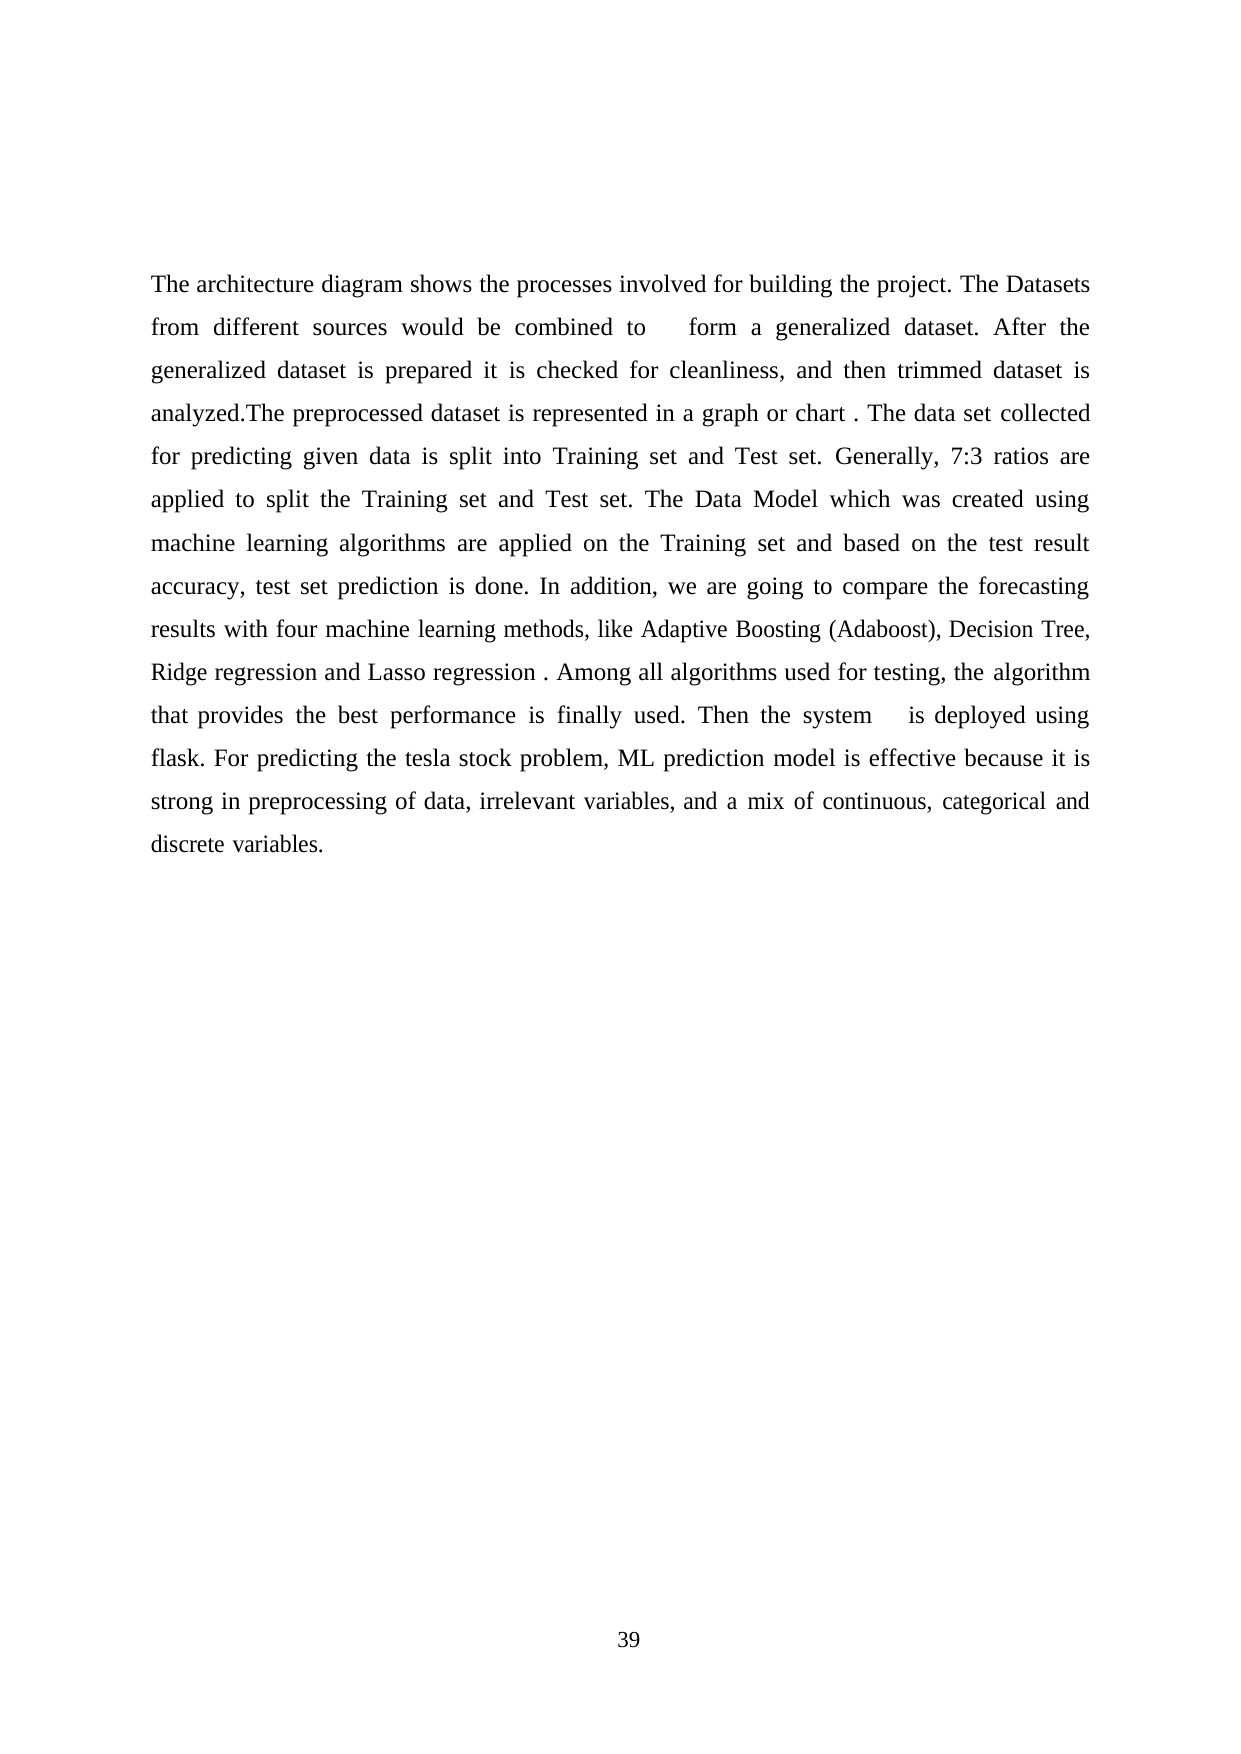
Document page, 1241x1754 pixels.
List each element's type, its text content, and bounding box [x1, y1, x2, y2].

text The architecture diagram shows the processes involved for building the project. The Datasets from different sources would be combined to form a generalized dataset. After the generalized dataset is prepared it is checked for cleanliness, and then trimmed dataset is analyzed.The preprocessed dataset is represented in a graph or chart . The data set collected for predicting given data is split into Training set and Test set. Generally, 7:3 ratios are applied to split the Training set and Test set. The Data Model which was created using machine learning algorithms are applied on the Training set and based on the test result accuracy, test set prediction is done. In addition, we are going to compare the forecasting results with four machine learning methods, like Adaptive Boosting (Adaboost), Decision Tree, Ridge regression and Lasso regression . Among all algorithms used for testing, the algorithm that provides the best performance is finally used. Then the system is deployed using flask. For predicting the tesla stock problem, ML prediction model is effective because it is strong in preprocessing of data, irrelevant variables, and a mix of continuous, categorical and discrete variables. [151, 269, 1090, 858]
